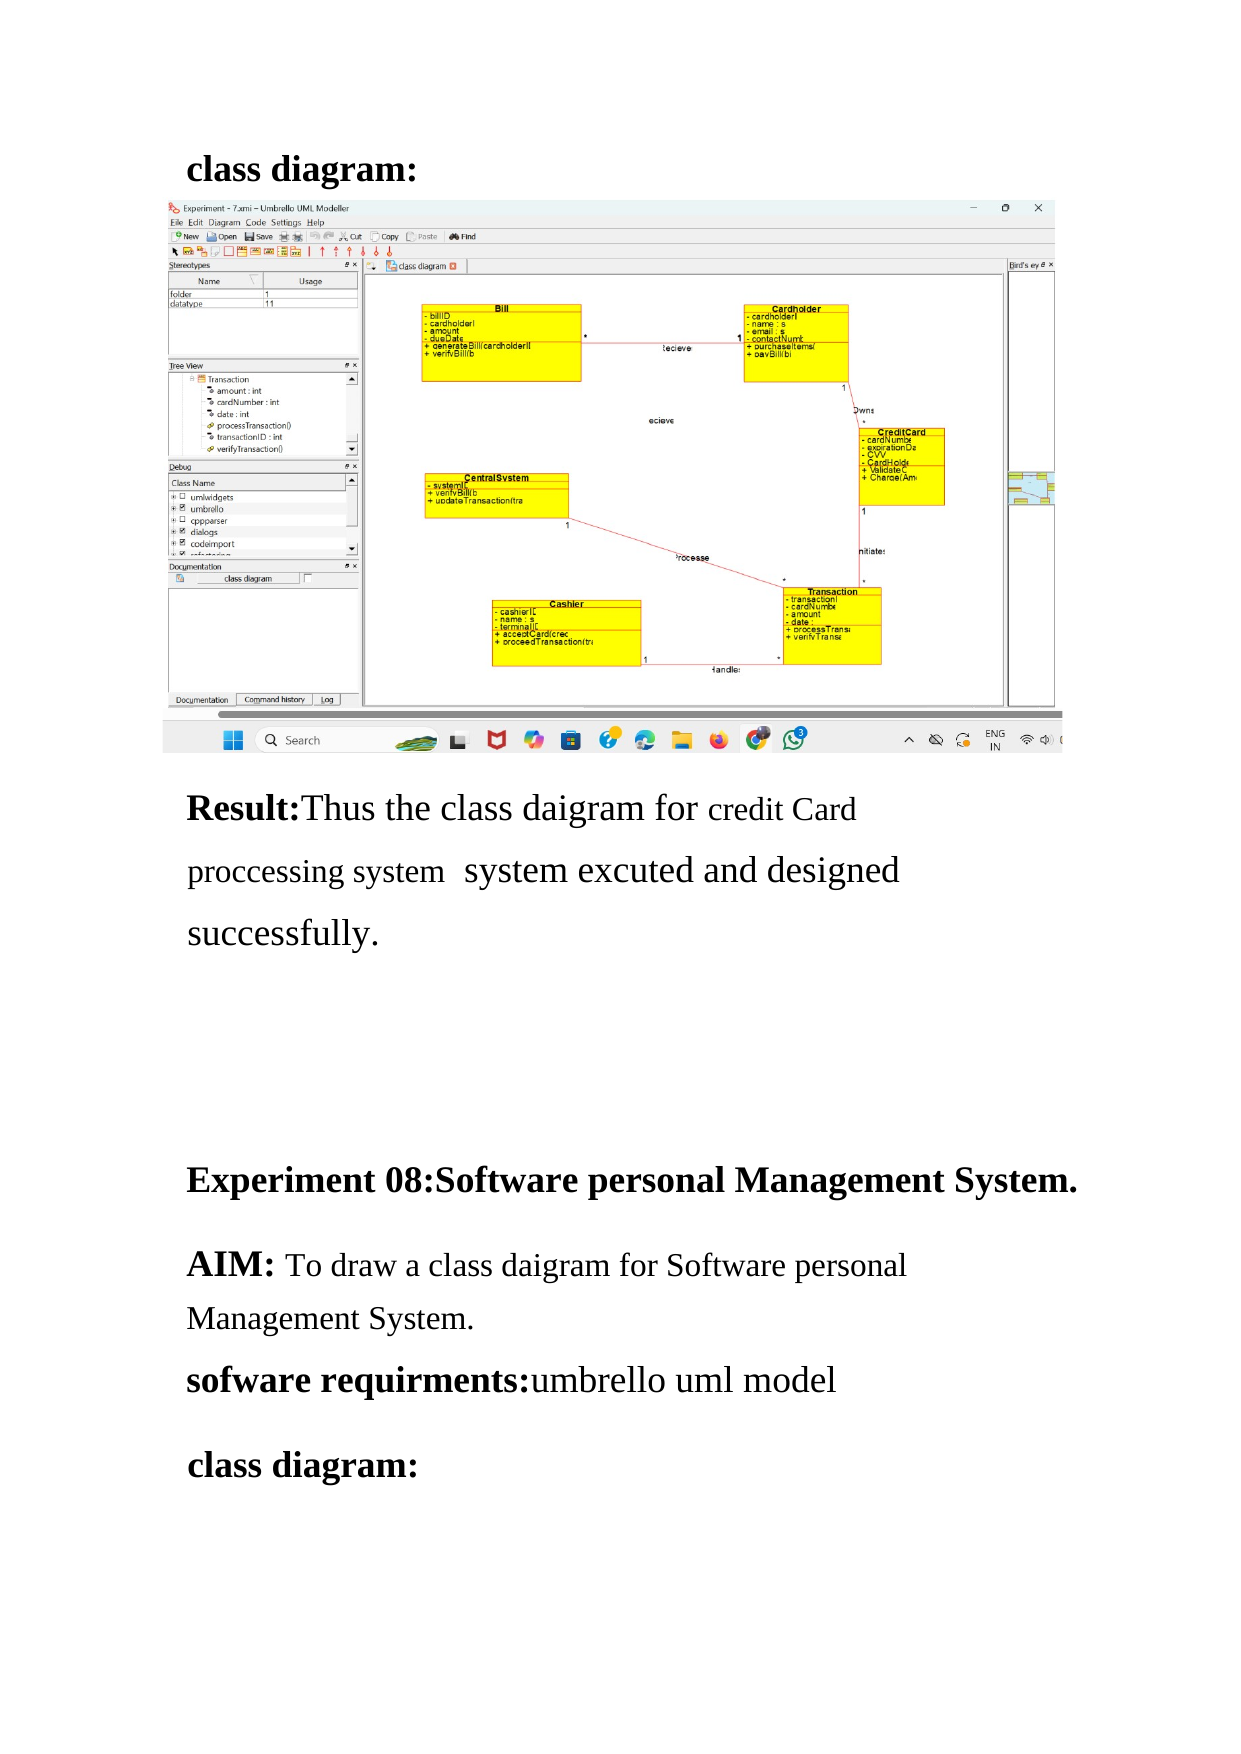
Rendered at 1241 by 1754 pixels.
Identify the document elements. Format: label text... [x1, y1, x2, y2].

text Result:Thus the class daigram for credit Card proccessing system system excuted and designed successfully. [186, 785, 989, 954]
picture [162, 197, 1063, 753]
text sofware requirments:umbrello uml model class diagram: [186, 1357, 888, 1485]
text Management System. [186, 1298, 1067, 1337]
text class diagram: [186, 146, 1104, 189]
text AIM: To draw a class daigram for Software personal [186, 1241, 1067, 1284]
text Experiment 08:Software personal Management System. [186, 1157, 1104, 1200]
